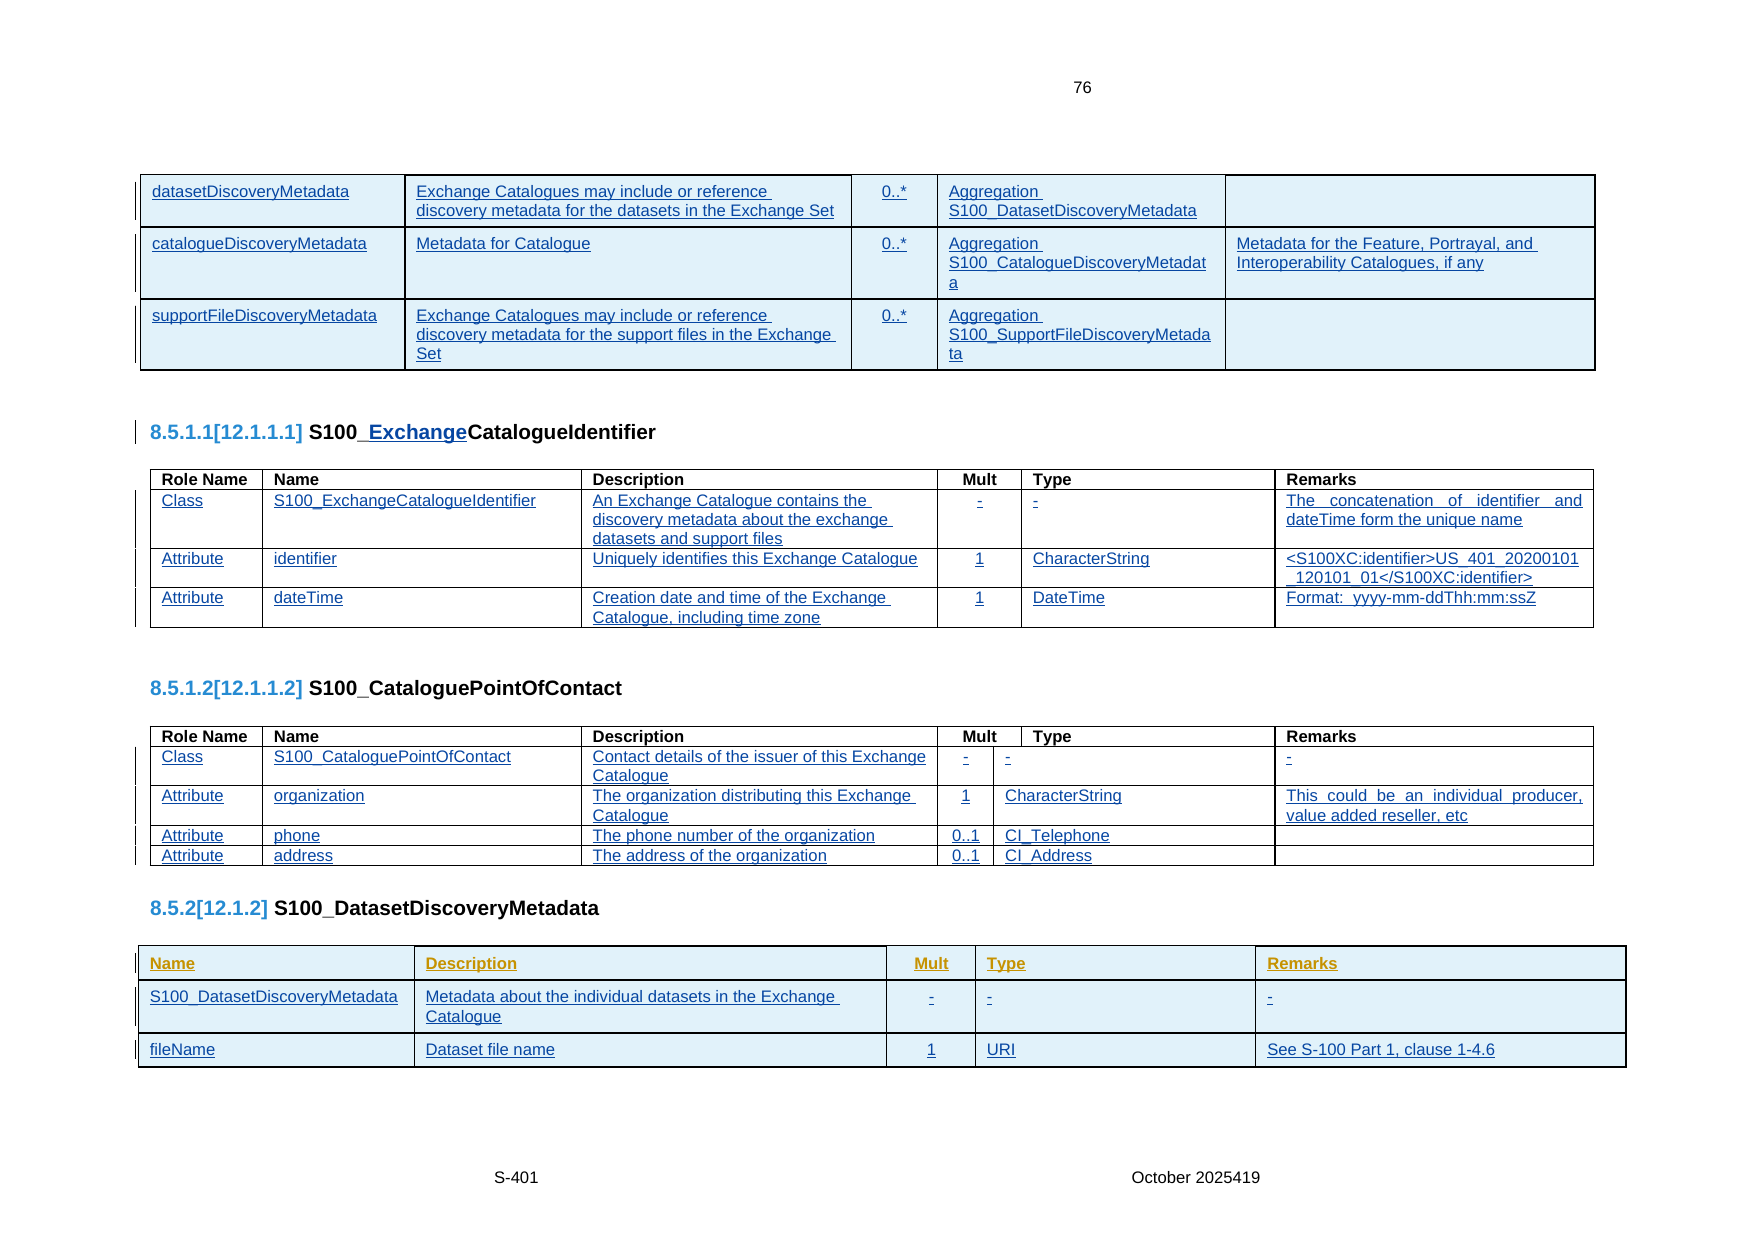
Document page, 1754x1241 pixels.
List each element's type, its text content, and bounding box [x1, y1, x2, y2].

table_cell [994, 846, 1274, 865]
table_cell [263, 846, 581, 865]
table_cell [151, 490, 262, 548]
table_header Description [582, 470, 937, 489]
table_cell [1022, 549, 1274, 587]
table_cell [582, 490, 937, 548]
table_cell [994, 786, 1274, 824]
table_cell [582, 826, 937, 845]
table_cell [994, 826, 1274, 845]
table_header Description [582, 727, 937, 746]
table_cell [582, 747, 937, 785]
table_cell [582, 846, 937, 865]
table_cell [1276, 846, 1593, 865]
table_cell [582, 549, 937, 587]
table_cell [263, 747, 581, 785]
table_cell [938, 549, 1021, 587]
subtitle S100_CatalogueIdentifier [150, 420, 1604, 444]
table_header Mult [938, 470, 1021, 489]
table_cell [263, 588, 581, 627]
table_cell [263, 490, 581, 548]
table_header Role Name [151, 727, 262, 746]
table_cell [151, 846, 262, 865]
table_header Remarks [1276, 470, 1593, 489]
table_cell [1022, 490, 1274, 548]
table_cell [938, 846, 993, 865]
subtitle S100_CataloguePointOfContact [150, 677, 1604, 701]
table_cell [1276, 490, 1593, 548]
table_cell [938, 747, 993, 785]
table_header Type [1022, 727, 1274, 746]
subtitle S100_DatasetDiscoveryMetadata [150, 896, 1604, 920]
table_cell [1276, 588, 1593, 627]
table_cell [151, 786, 262, 824]
table_cell [582, 786, 937, 824]
table_cell [938, 826, 993, 845]
table_cell [582, 588, 937, 627]
table_cell [938, 490, 1021, 548]
table_header Name [263, 470, 581, 489]
table_header Type [1022, 470, 1274, 489]
table_cell [263, 826, 581, 845]
table_cell [994, 747, 1274, 785]
table_cell [151, 826, 262, 845]
table_cell [151, 549, 262, 587]
table_cell [263, 786, 581, 824]
table_header Remarks [1276, 727, 1593, 746]
table_cell [263, 549, 581, 587]
table_cell [938, 588, 1021, 627]
table_cell [1276, 786, 1593, 824]
table_cell [151, 747, 262, 785]
table_cell [1276, 826, 1593, 845]
table_header Mult [938, 727, 1021, 746]
table_cell [151, 588, 262, 627]
table_cell [1276, 549, 1593, 587]
table_cell [1276, 747, 1593, 785]
table_header Role Name [151, 470, 262, 489]
table_header Name [263, 727, 581, 746]
table_cell [1022, 588, 1274, 627]
table_cell [938, 786, 993, 824]
